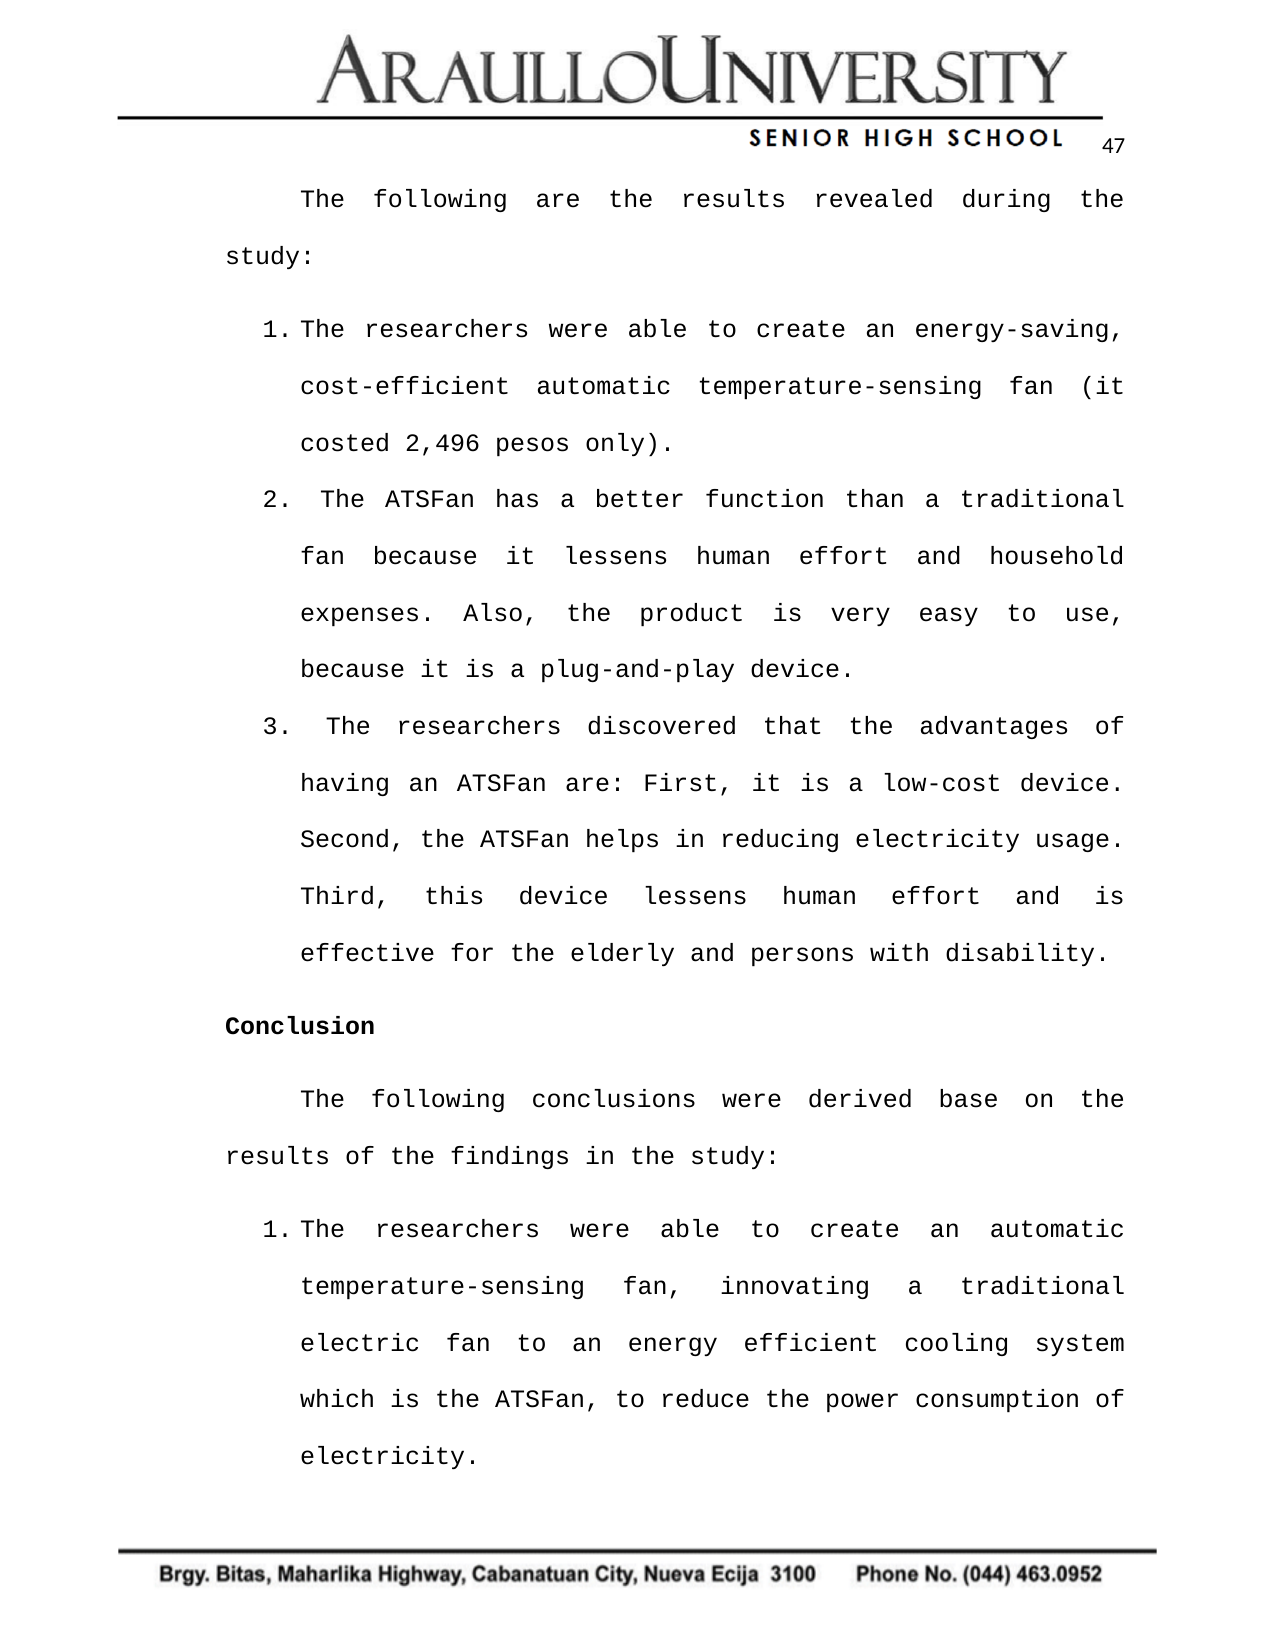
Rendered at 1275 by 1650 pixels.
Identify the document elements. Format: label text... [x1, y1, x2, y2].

list The researchers were able to create an energy-saving, cost-efficient automatic temperature-sensing fan (it costed 2,496 pesos only). [262, 317, 1125, 459]
text The following conclusions were derived base on the results of the findings in the study: [225, 1087, 1125, 1172]
text The following are the results revealed during the study: [225, 187, 1125, 272]
picture [118, 1547, 1157, 1595]
list The researchers were able to create an automatic temperature-sensing fan, innovating a traditional electric fan to an energy efficient cooling system which is the ATSFan, to reduce the power consumption of electricity. [262, 1217, 1125, 1472]
list The researchers discovered that the advantages of having an ATSFan are: First, it is a low-cost device. Second, the ATSFan helps in reducing electricity usage. Third, this device lessens human effort and is effective for the elderly and persons with disability. [262, 714, 1125, 969]
picture [103, 21, 1172, 153]
text Conclusion [225, 1014, 1125, 1042]
list The ATSFan has a better function than a traditional fan because it lessens human effort and household expenses. Also, the product is very easy to use, because it is a plug-and-play device. [262, 487, 1125, 685]
